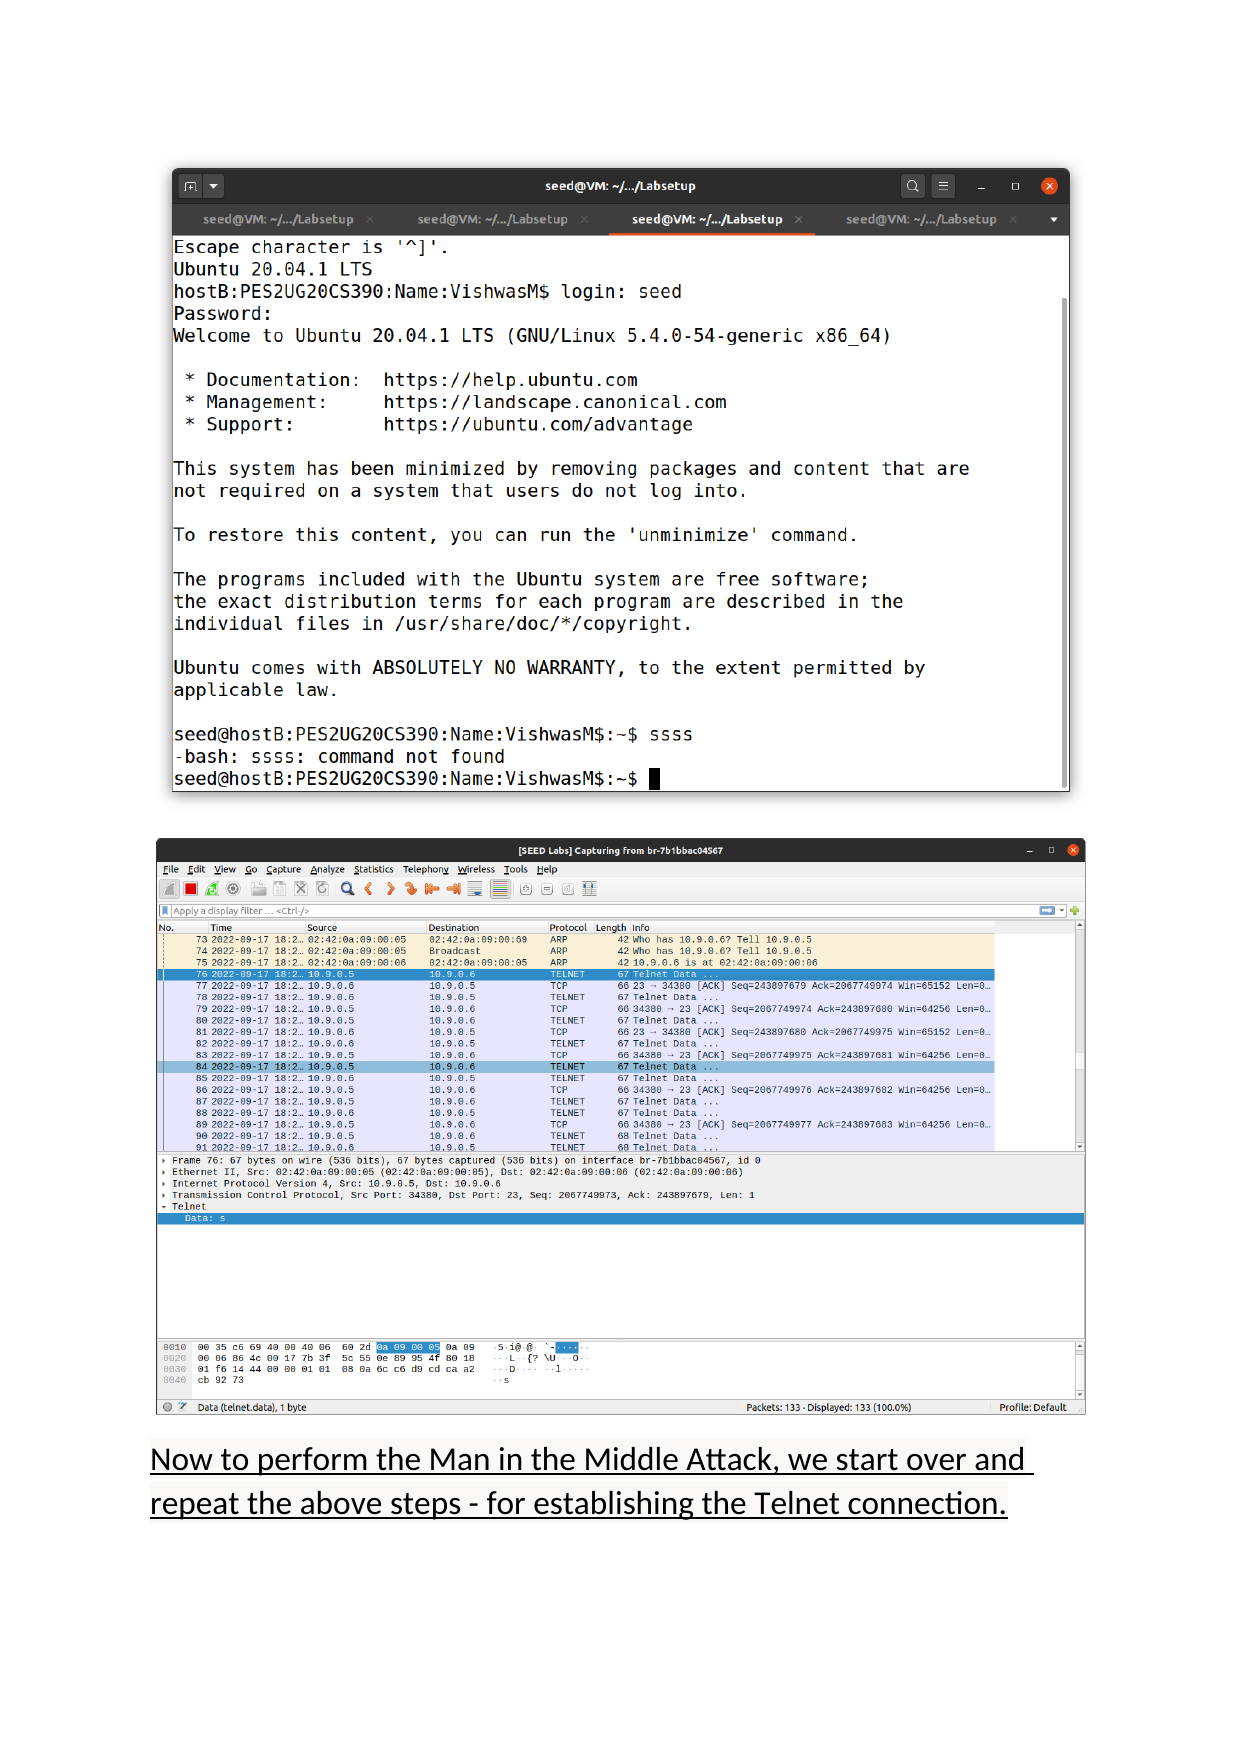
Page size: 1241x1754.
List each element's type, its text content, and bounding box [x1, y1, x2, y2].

picture [150, 833, 1091, 1420]
text Now to perform the Man in the Middle Attack, we start over and repeat the above steps - for establishing the Telnet connection. [150, 1438, 1090, 1523]
picture [150, 150, 1091, 815]
